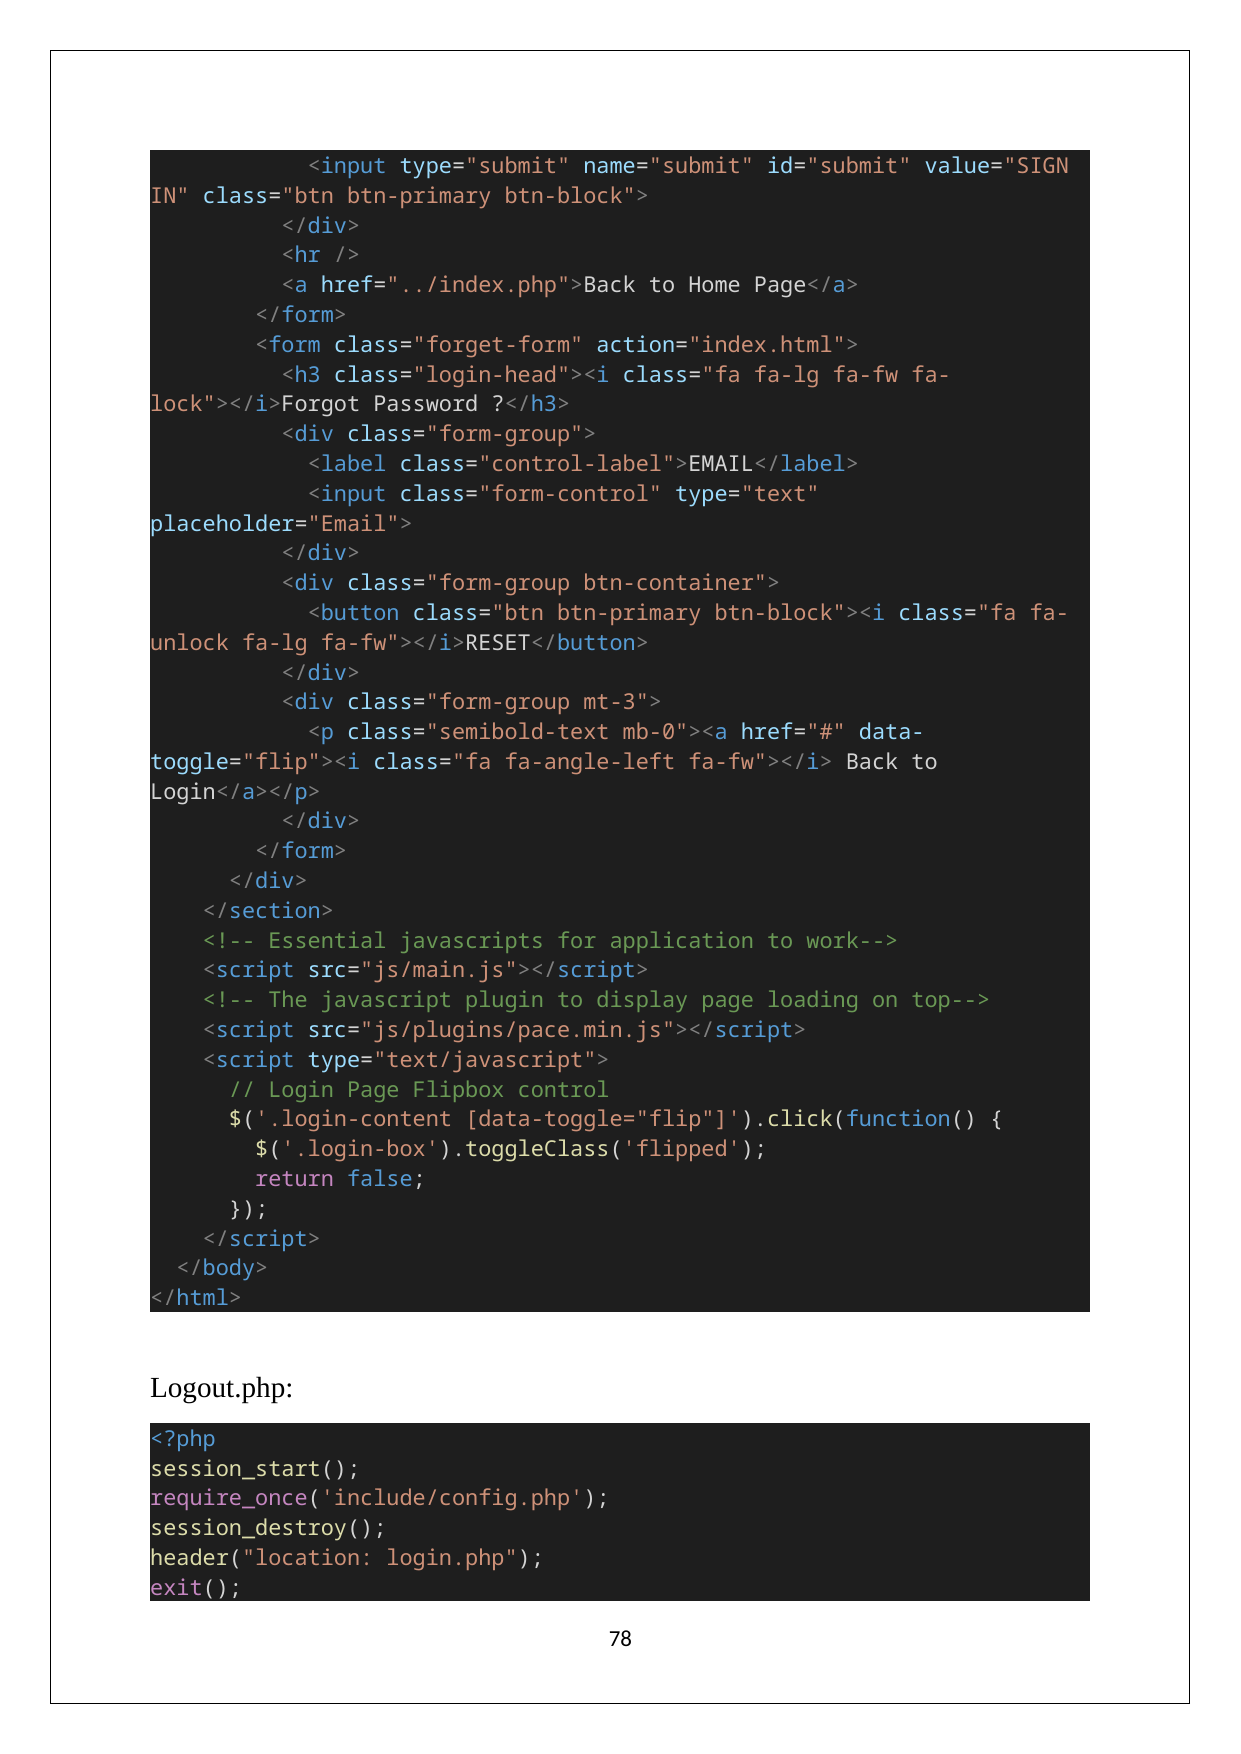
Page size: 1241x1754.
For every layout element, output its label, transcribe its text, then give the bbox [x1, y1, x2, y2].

text <div class="form-group"> [150, 418, 1090, 448]
text <hr /> [150, 239, 1090, 269]
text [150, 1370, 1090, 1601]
text <a href="../index.php">Back to Home Page</a> [150, 269, 1090, 299]
text <input type="submit" name="submit" id="submit" value="SIGN IN" class="btn btn-primary btn-block"> [150, 150, 1090, 209]
text <h3 class="login-head"><i class="fa fa-lg fa-fw fa-lock"></i>Forgot Password ?</h3> [150, 358, 1090, 418]
text </div> [150, 537, 1090, 567]
text <div class="form-group btn-container"> [150, 567, 1090, 597]
text </div> [150, 209, 1090, 239]
text </form> [150, 299, 1090, 329]
text <label class="control-label">EMAIL</label> [150, 448, 1090, 478]
text <form class="forget-form" action="index.html"> [150, 329, 1090, 358]
text <input class="form-control" type="text" placeholder="Email"> [150, 478, 1090, 537]
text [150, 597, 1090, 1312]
